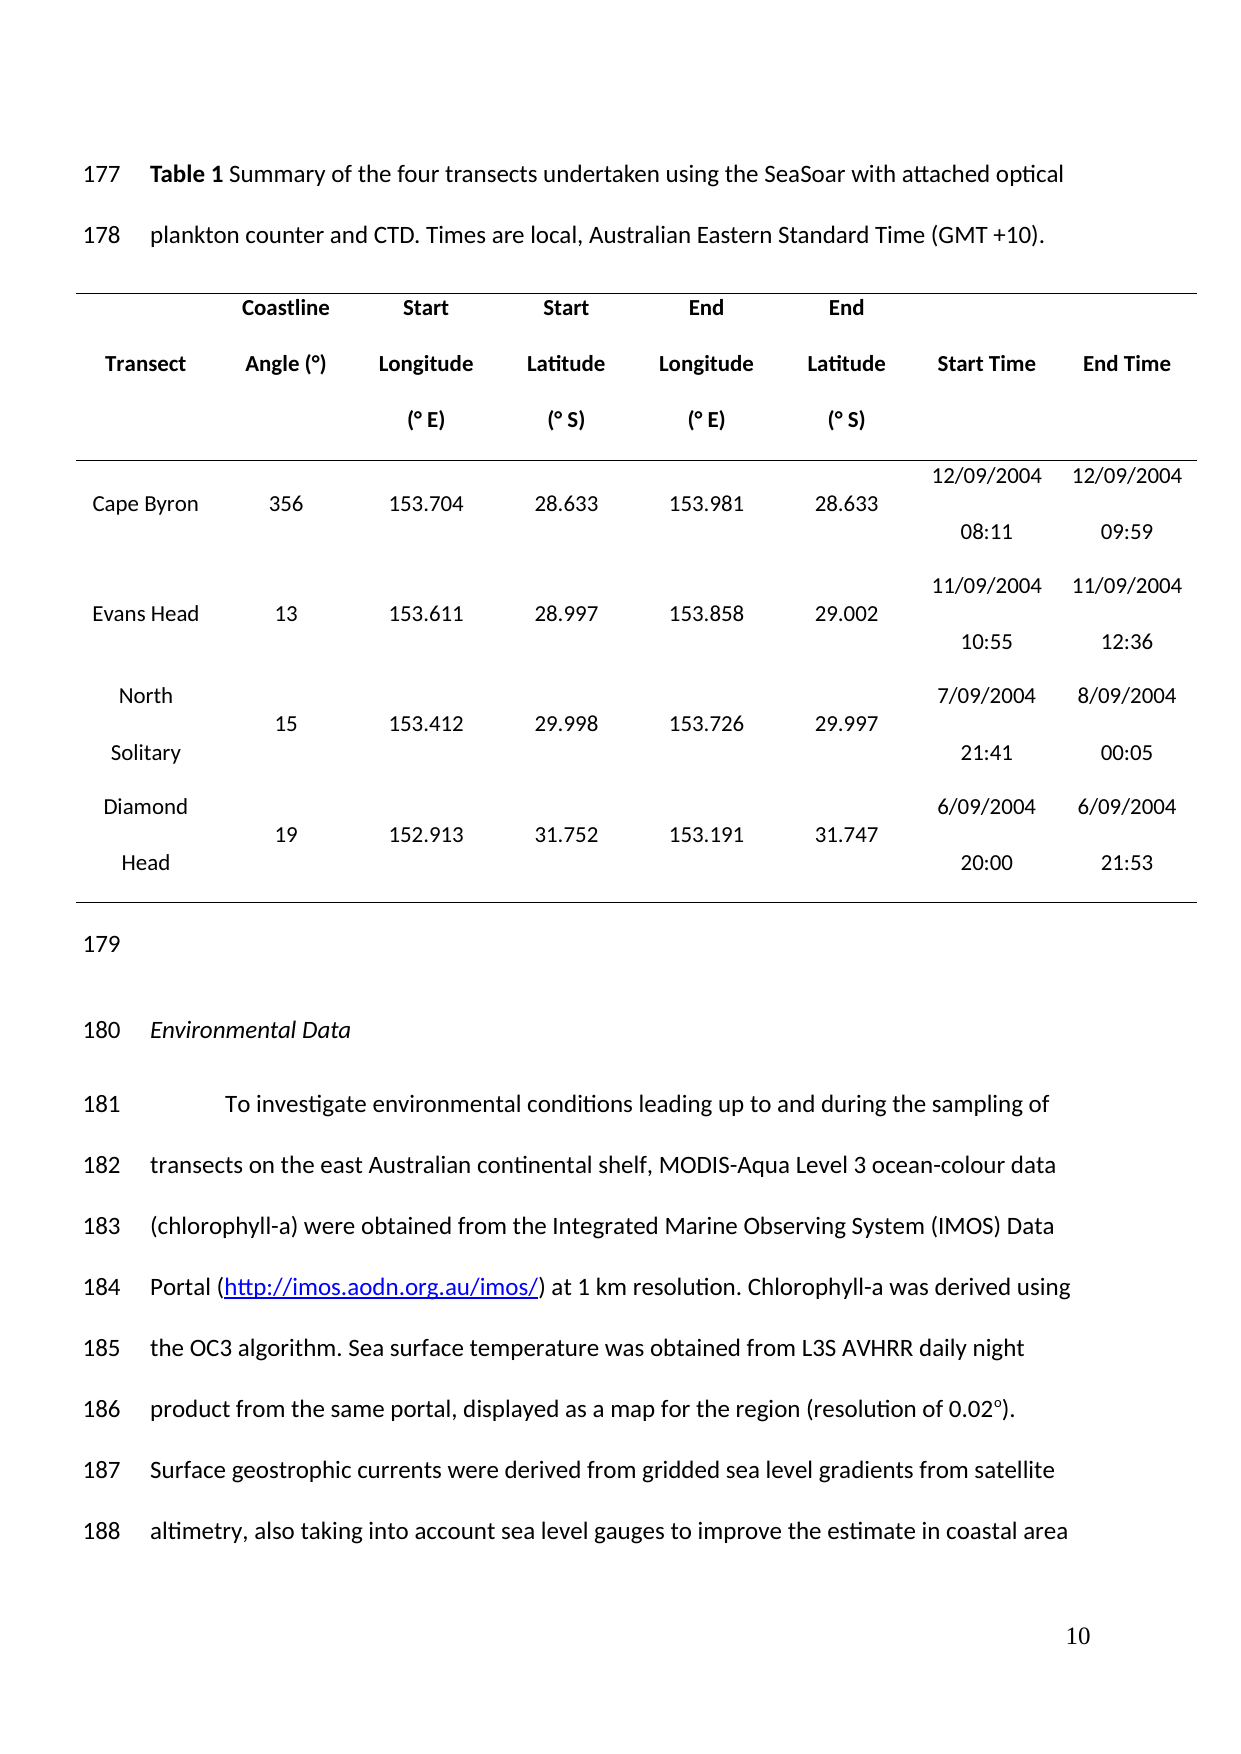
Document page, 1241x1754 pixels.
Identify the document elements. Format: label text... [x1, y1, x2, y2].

subtitle Environmental Data [150, 1014, 1090, 1045]
table_cell 28.997 [496, 571, 636, 682]
table_cell 11/09/2004 10:55 [916, 571, 1057, 682]
subtitle Table 1 Summary of the four transects undertaken using the SeaSoar with attached optical plankton counter and CTD. Times are local, Australian Eastern Standard Time (GMT +10). [150, 158, 1090, 249]
table_cell 29.998 [496, 682, 636, 792]
table_header Coastline Angle (°) [216, 294, 356, 460]
table_cell 15 [216, 682, 356, 792]
table_header Start Time [916, 294, 1057, 460]
table_cell 29.002 [776, 571, 916, 682]
table_cell 12/09/2004 08:11 [916, 461, 1057, 571]
table_header Start Latitude (° S) [496, 294, 636, 460]
table_cell 8/09/2004 00:05 [1057, 682, 1197, 792]
table_cell 19 [216, 792, 356, 902]
table_header End Longitude (° E) [636, 294, 776, 460]
table_cell 153.704 [356, 461, 496, 571]
table_cell 6/09/2004 21:53 [1057, 792, 1197, 902]
table_cell Diamond Head [76, 792, 216, 902]
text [150, 1088, 1090, 1546]
table_cell 153.858 [636, 571, 776, 682]
table_cell 28.633 [776, 461, 916, 571]
table_cell 153.412 [356, 682, 496, 792]
table_cell 152.913 [356, 792, 496, 902]
table_cell 11/09/2004 12:36 [1057, 571, 1197, 682]
table_cell 29.997 [776, 682, 916, 792]
table_cell 28.633 [496, 461, 636, 571]
table_cell 7/09/2004 21:41 [916, 682, 1057, 792]
table_cell Evans Head [76, 571, 216, 682]
table_cell 153.191 [636, 792, 776, 902]
table_header End Latitude (° S) [776, 294, 916, 460]
table_cell 13 [216, 571, 356, 682]
table_header End Time [1057, 294, 1197, 460]
table_header Transect [76, 294, 216, 460]
table_cell 31.747 [776, 792, 916, 902]
table_cell 153.611 [356, 571, 496, 682]
table_cell Cape Byron [76, 461, 216, 571]
table_cell 31.752 [496, 792, 636, 902]
table_cell 6/09/2004 20:00 [916, 792, 1057, 902]
table_cell North Solitary [76, 682, 216, 792]
table_header Start Longitude (° E) [356, 294, 496, 460]
table_cell 12/09/2004 09:59 [1057, 461, 1197, 571]
table_cell 356 [216, 461, 356, 571]
table_cell 153.981 [636, 461, 776, 571]
table_cell 153.726 [636, 682, 776, 792]
